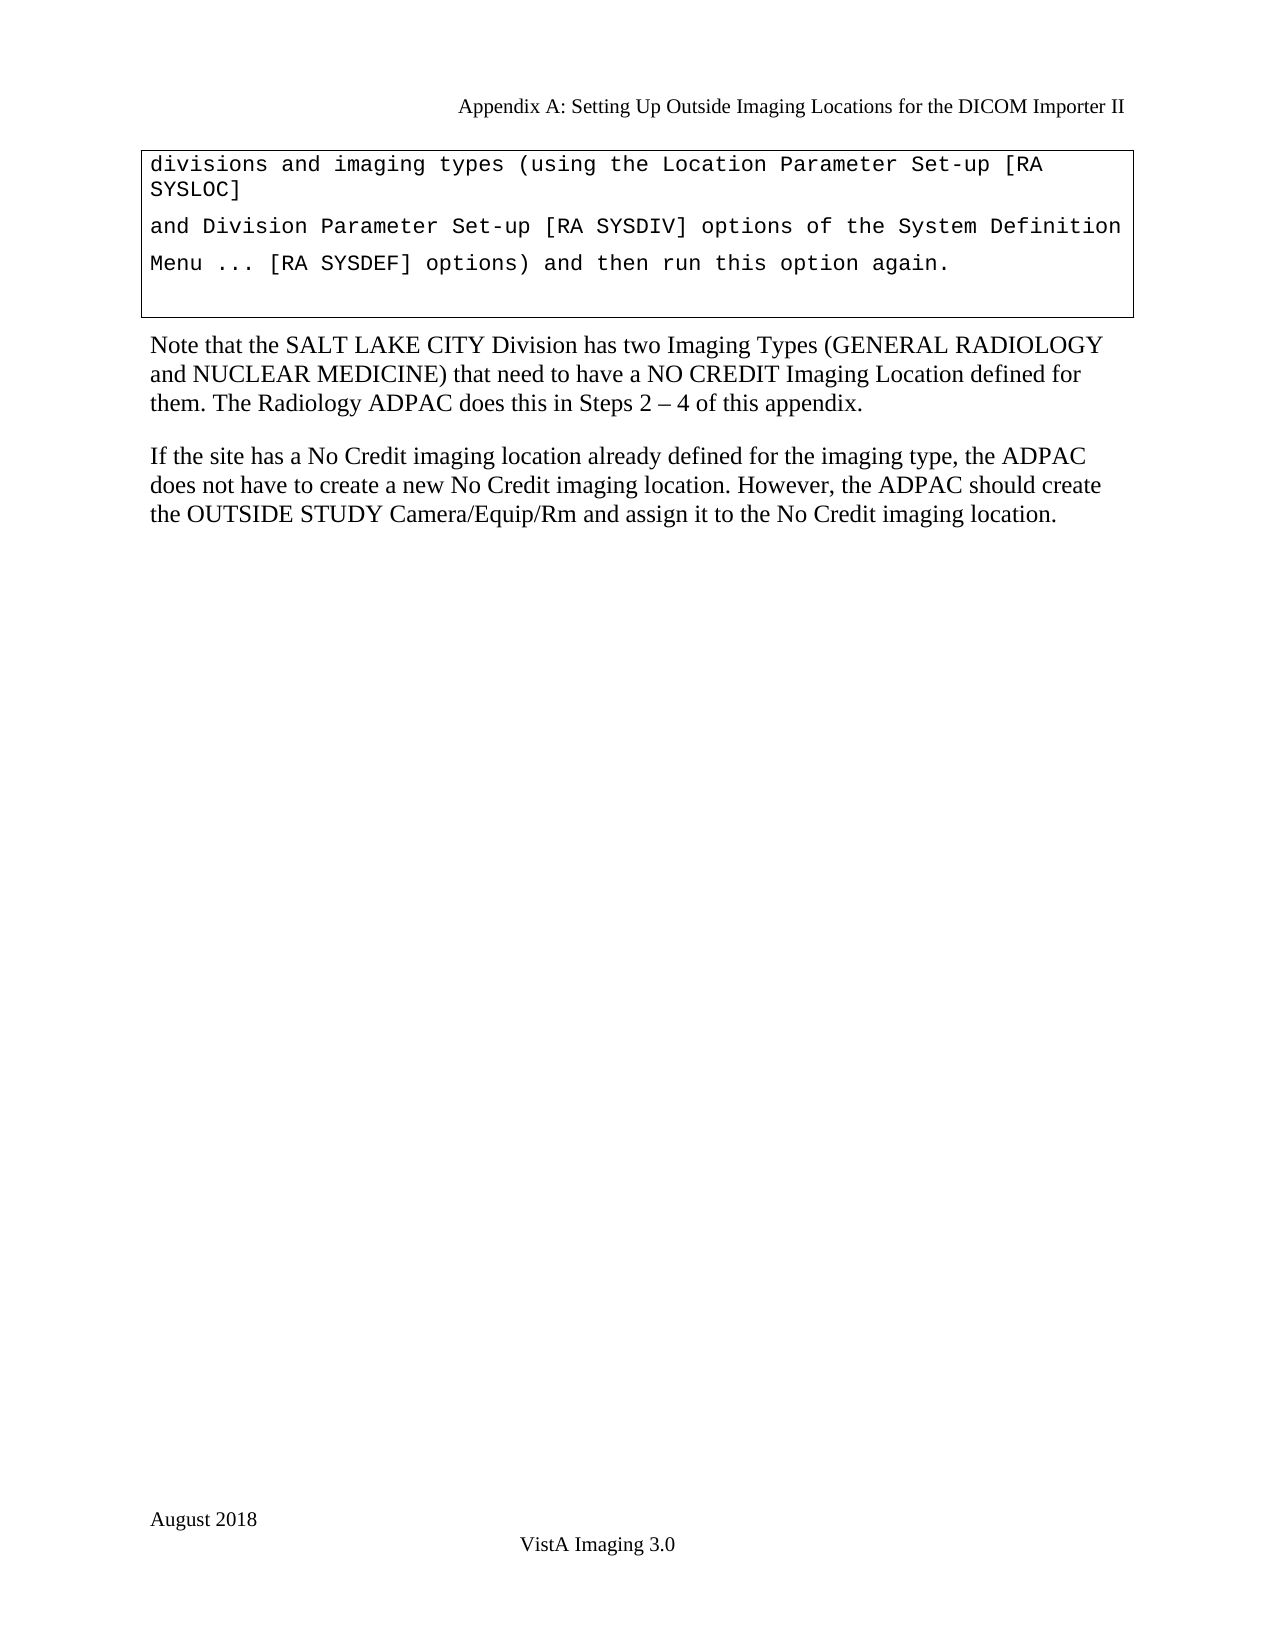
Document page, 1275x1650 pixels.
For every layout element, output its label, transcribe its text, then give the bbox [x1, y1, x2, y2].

text If the site has a No Credit imaging location already defined for the imaging type, the ADPAC does not have to create a new No Credit imaging location. However, the ADPAC should create the OUTSIDE STUDY Camera/Equip/Rm and assign it to the No Credit imaging location. [150, 441, 1125, 528]
text Note that the SALT LAKE CITY Division has two Imaging Types (GENERAL RADIOLOGY and NUCLEAR MEDICINE) that need to have a NO CREDIT Imaging Location defined for them. The Radiology ADPAC does this in Steps 2 – 4 of this appendix. [150, 330, 1125, 416]
text and Division Parameter Set-up [RA SYSDIV] options of the System Definition [142, 212, 1133, 240]
text Menu ... [RA SYSDEF] options) and then run this option again. [142, 249, 1133, 277]
text divisions and imaging types (using the Location Parameter Set-up [RA SYSLOC] [142, 151, 1133, 203]
